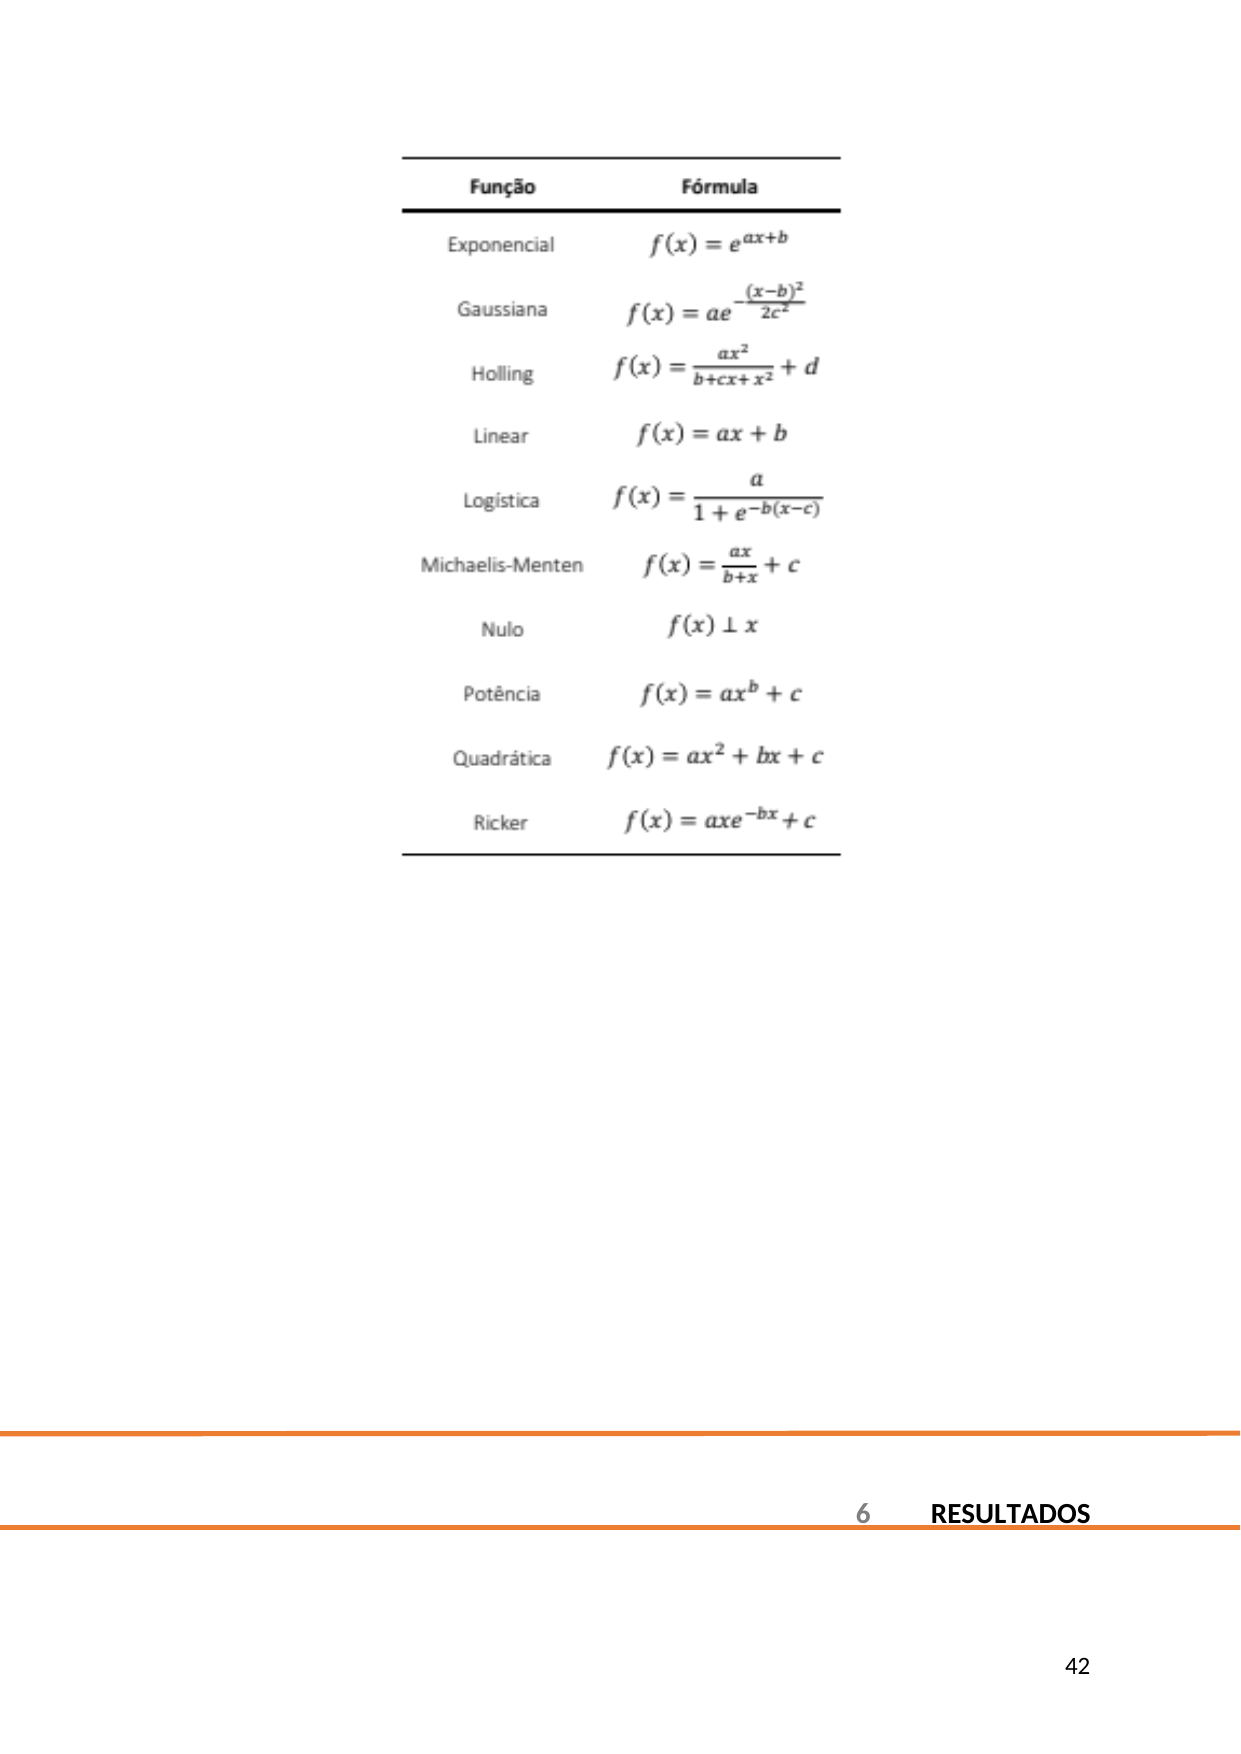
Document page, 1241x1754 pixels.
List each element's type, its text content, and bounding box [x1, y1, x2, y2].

subtitle 6 RESULTADOS [150, 1495, 1090, 1525]
